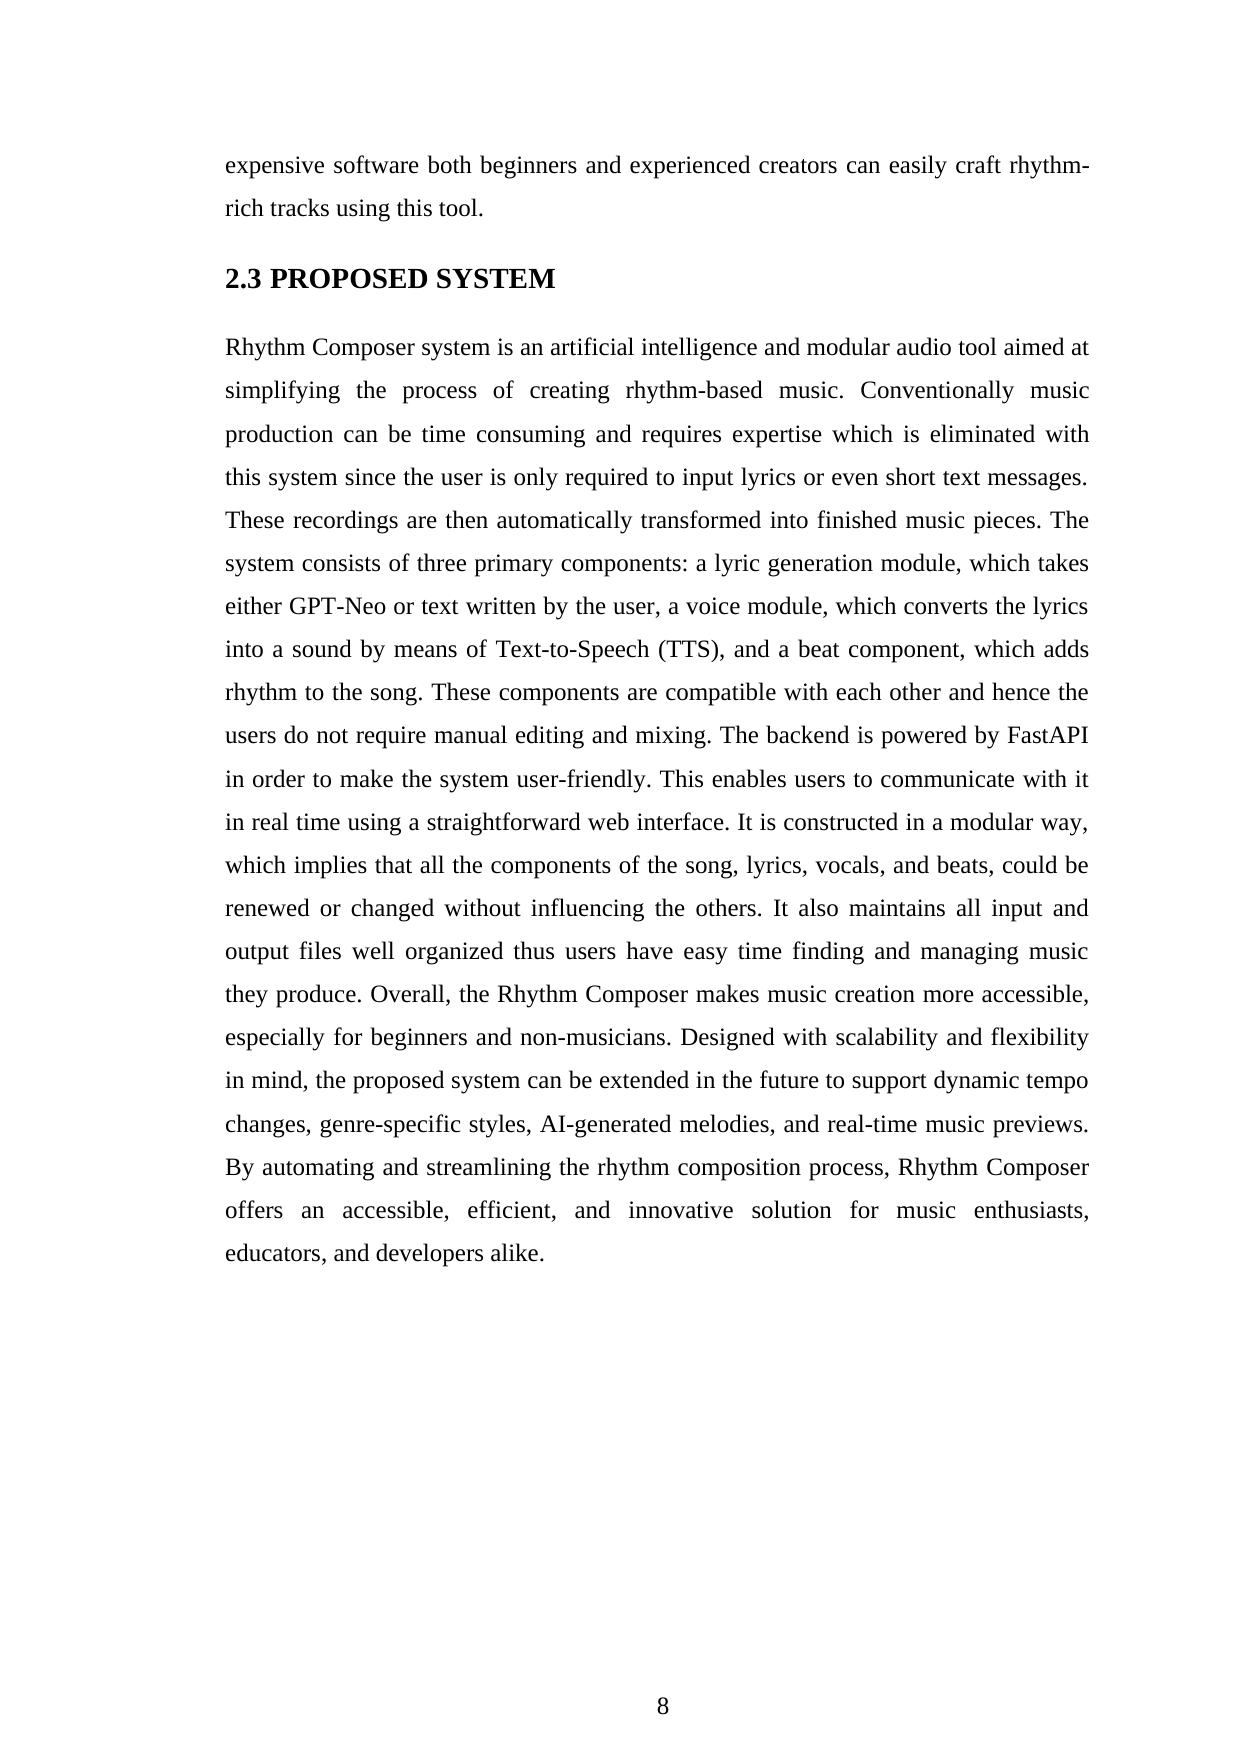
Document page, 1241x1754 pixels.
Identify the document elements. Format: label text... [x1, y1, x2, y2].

list PROPOSED SYSTEM [225, 261, 1090, 295]
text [225, 150, 1090, 222]
text Rhythm Composer system is an artificial intelligence and modular audio tool aimed at simplifying the process of creating rhythm-based music. Conventionally music production can be time consuming and requires expertise which is eliminated with this system since the user is only required to input lyrics or even short text messages. These recordings are then automatically transformed into finished music pieces. The system consists of three primary components: a lyric generation module, which takes either GPT-Neo or text written by the user, a voice module, which converts the lyrics into a sound by means of Text-to-Speech (TTS), and a beat component, which adds rhythm to the song. These components are compatible with each other and hence the users do not require manual editing and mixing. The backend is powered by FastAPI in order to make the system user-friendly. This enables users to communicate with it in real time using a straightforward web interface. It is constructed in a modular way, which implies that all the components of the song, lyrics, vocals, and beats, could be renewed or changed without influencing the others. It also maintains all input and output files well organized thus users have easy time finding and managing music they produce. Overall, the Rhythm Composer makes music creation more accessible, especially for beginners and non-musicians. Designed with scalability and flexibility in mind, the proposed system can be extended in the future to support dynamic tempo changes, genre-specific styles, AI-generated melodies, and real-time music previews. By automating and streamlining the rhythm composition process, Rhythm Composer offers an accessible, efficient, and innovative solution for music enthusiasts, educators, and developers alike. [225, 332, 1090, 1267]
